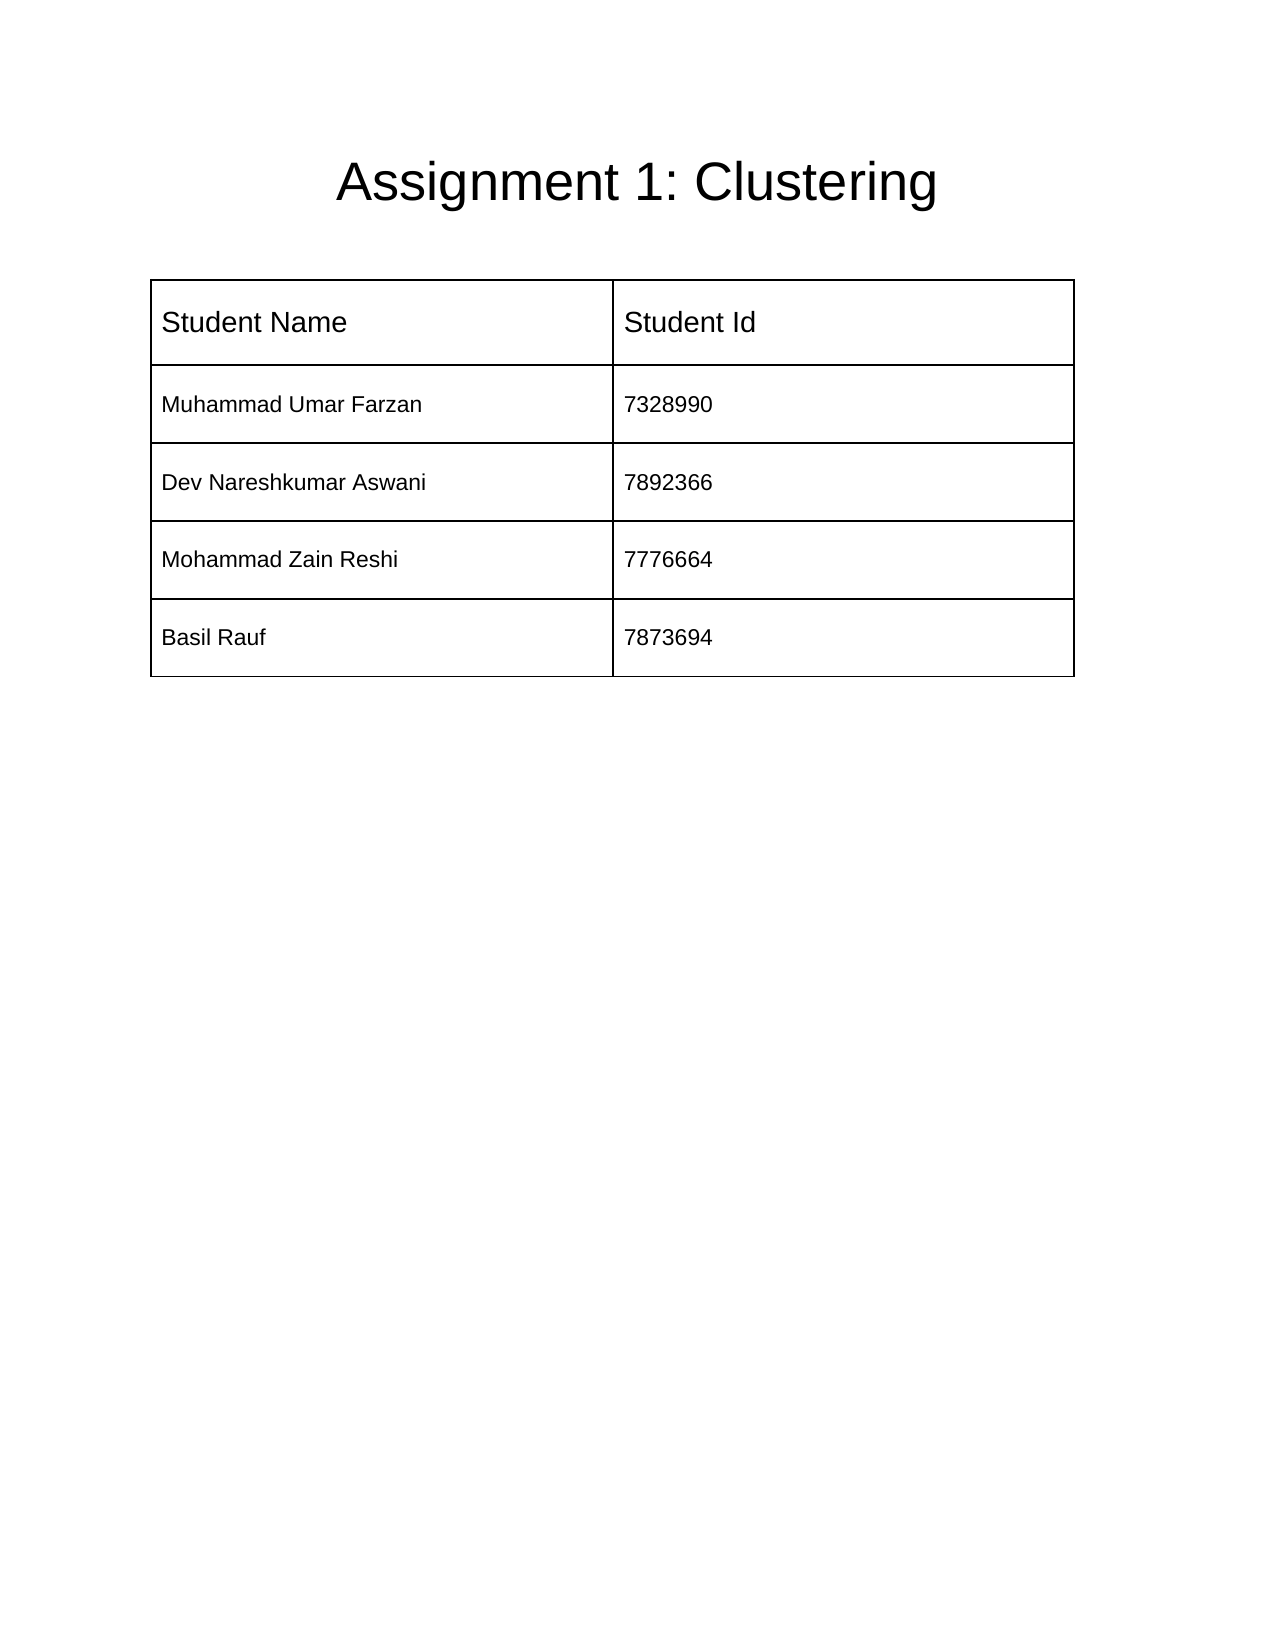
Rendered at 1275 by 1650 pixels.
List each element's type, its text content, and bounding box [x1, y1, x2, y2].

table_cell Dev Nareshkumar Aswani [152, 444, 612, 520]
table_cell 7873694 [614, 600, 1073, 676]
title Assignment 1: Clustering [150, 150, 1125, 212]
table_cell Muhammad Umar Farzan [152, 366, 612, 442]
table_cell Basil Rauf [152, 600, 612, 676]
table_header Student Id [614, 281, 1073, 364]
table_cell 7776664 [614, 522, 1073, 598]
table_cell 7328990 [614, 366, 1073, 442]
table_cell Mohammad Zain Reshi [152, 522, 612, 598]
table_header Student Name [152, 281, 612, 364]
table_cell 7892366 [614, 444, 1073, 520]
